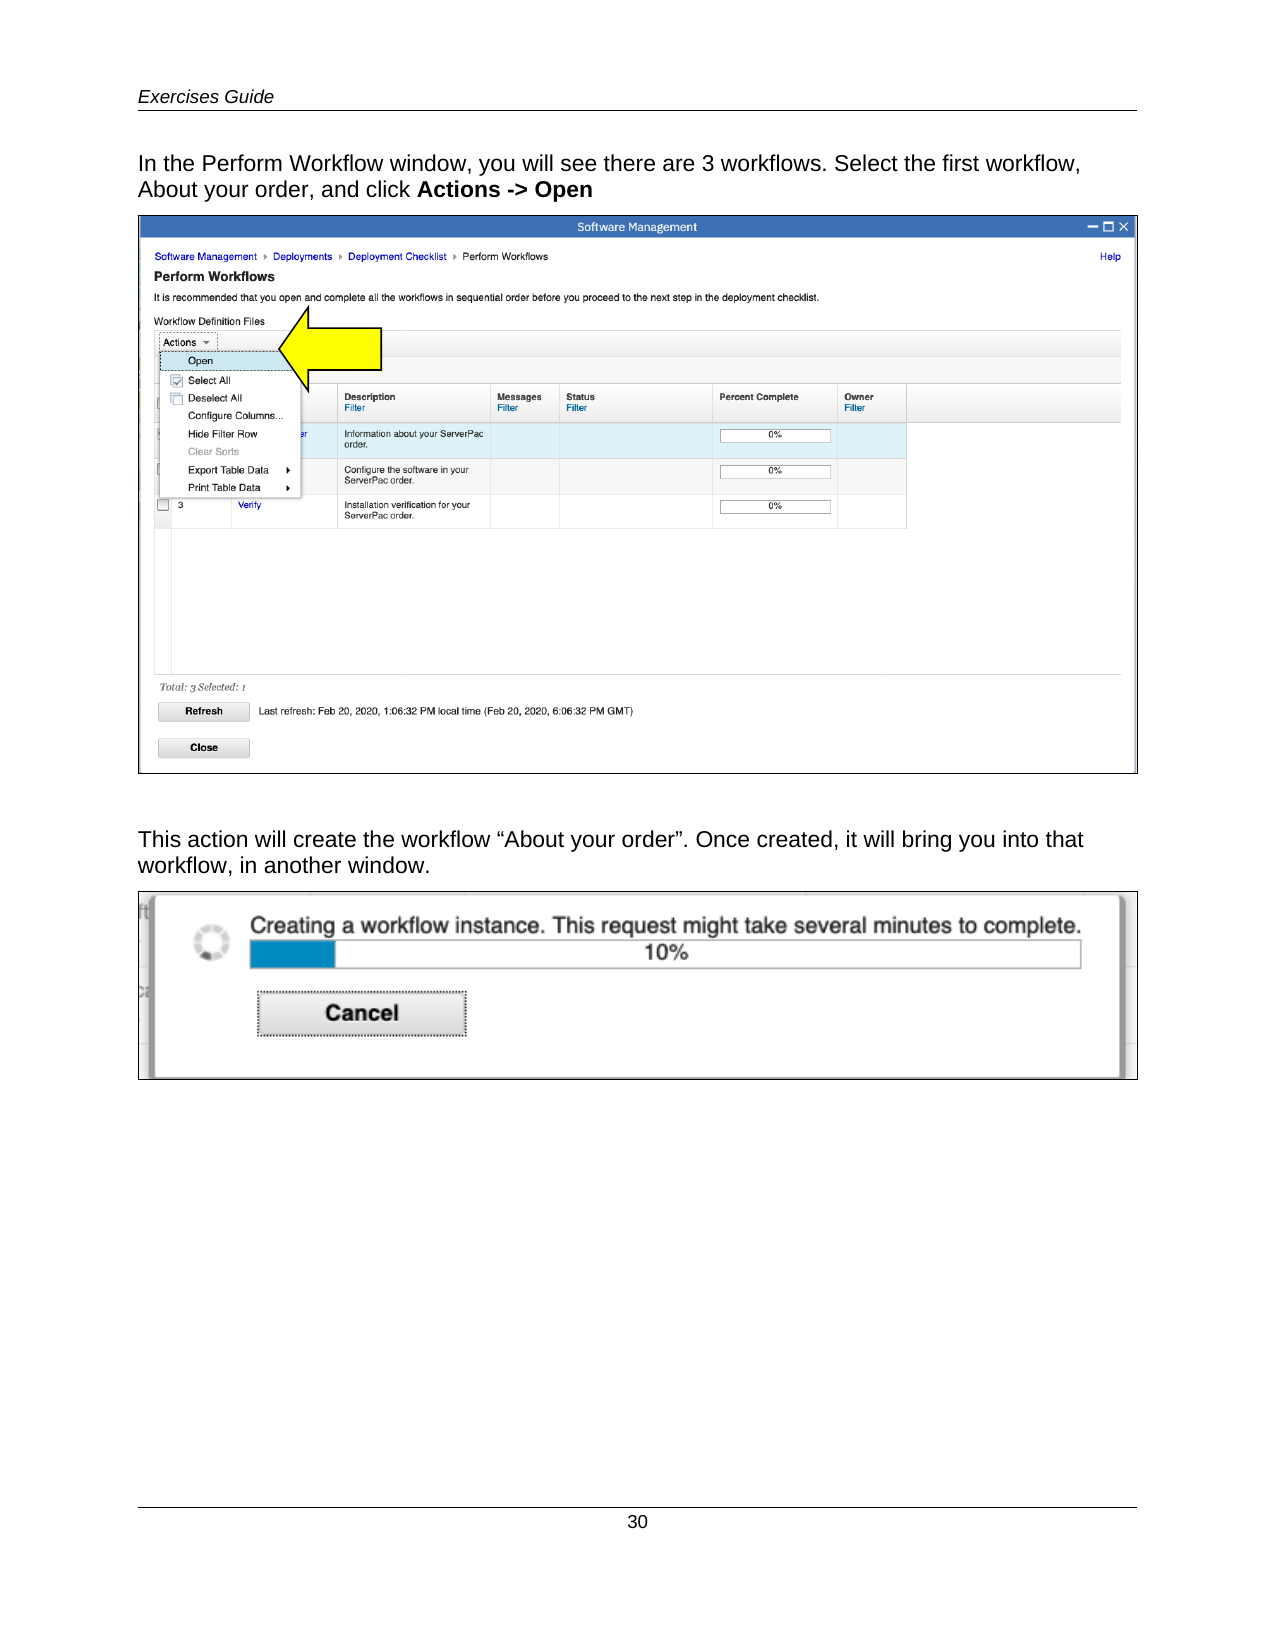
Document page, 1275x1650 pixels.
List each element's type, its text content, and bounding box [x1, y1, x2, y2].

text This action will create the workflow “About your order”. Once created, it will bring you into that workflow, in another window. [138, 826, 1137, 878]
picture [139, 216, 1137, 773]
picture [139, 892, 1137, 1079]
text In the Perform Workflow window, you will see there are 3 workflows. Select the first workflow, About your order, and click Actions -> Open [138, 150, 1137, 203]
